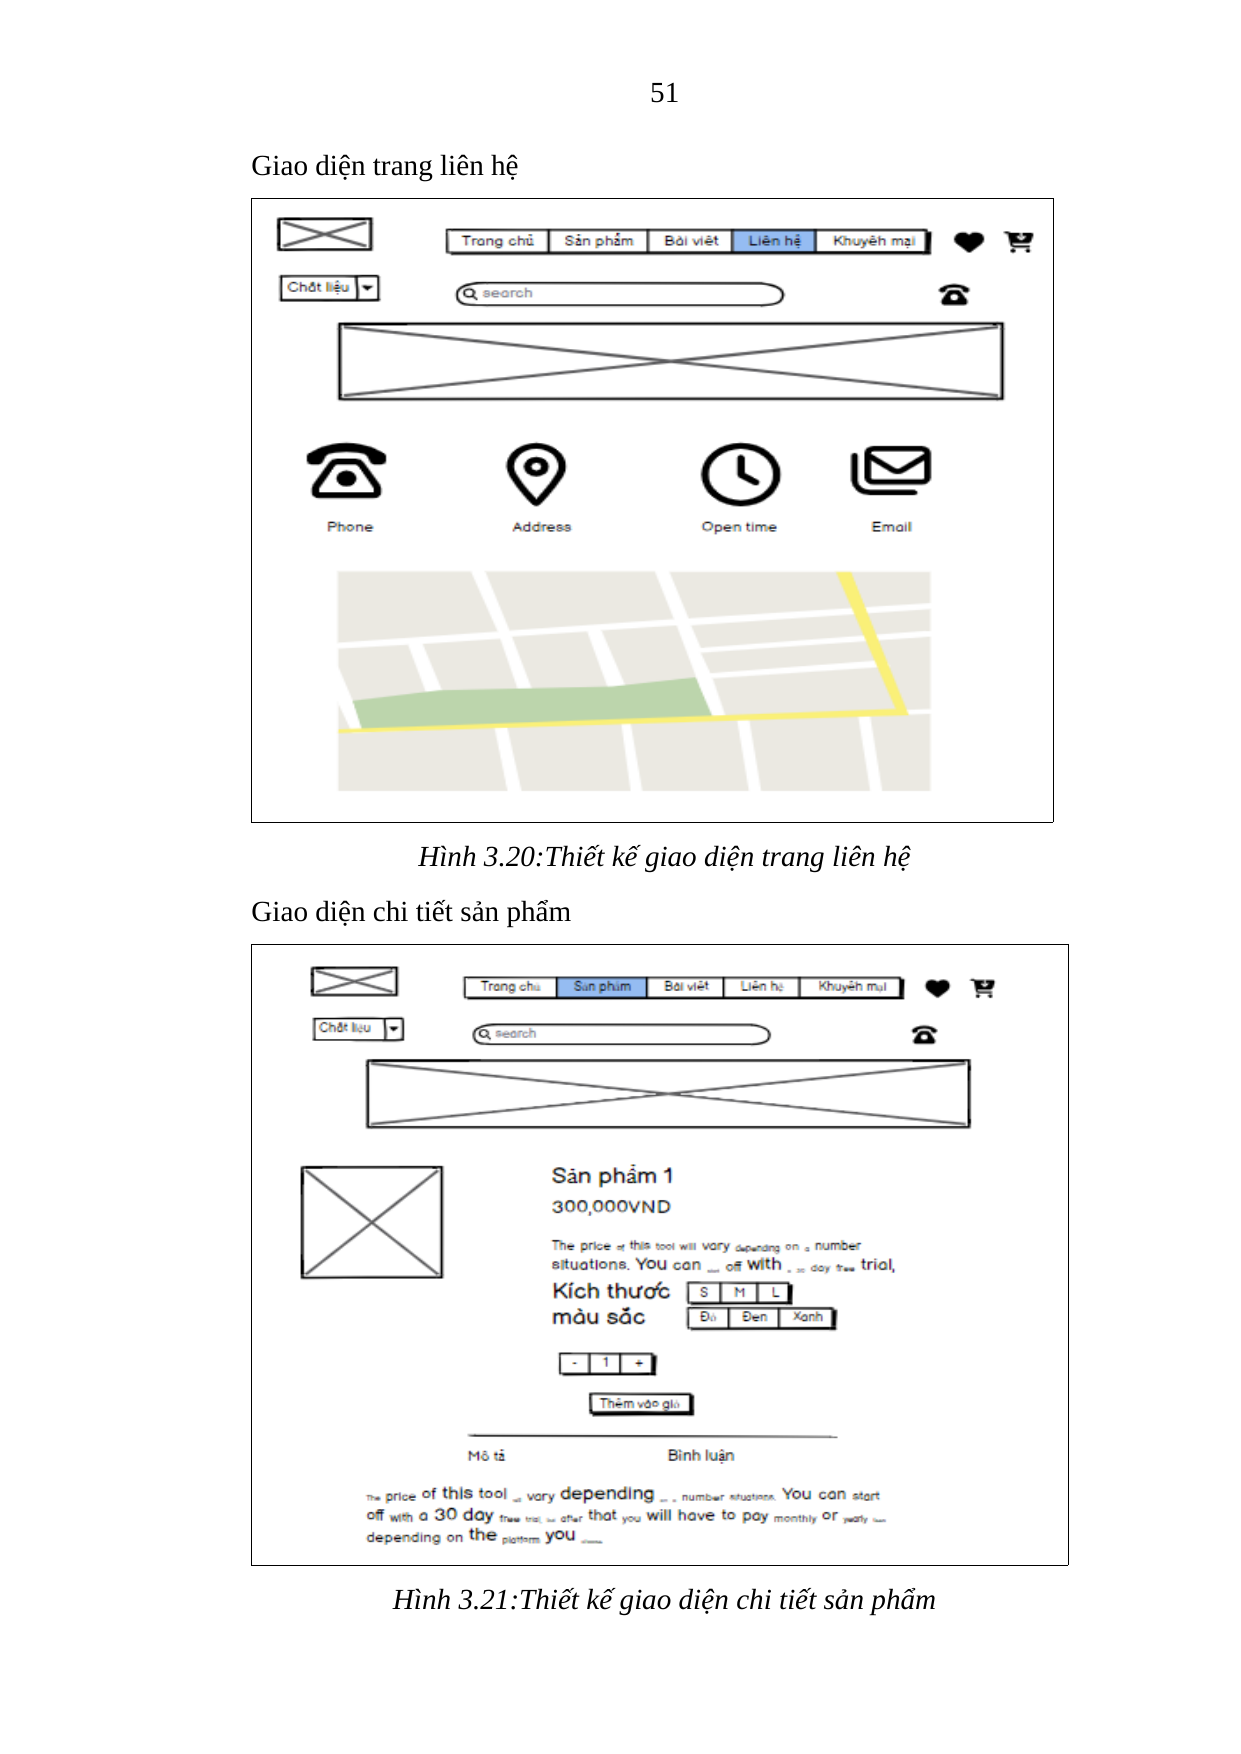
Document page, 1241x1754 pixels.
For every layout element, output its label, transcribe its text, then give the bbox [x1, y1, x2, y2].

picture [252, 945, 1068, 1565]
text Hình 3.21:Thiết kế giao diện chi tiết sản phẩm [207, 1582, 1122, 1616]
text Hình 3.20:Thiết kế giao diện trang liên hệ [207, 839, 1122, 873]
text Giao diện chi tiết sản phẩm [251, 894, 1122, 927]
text Giao diện trang liên hệ [251, 148, 1122, 181]
picture [252, 199, 1053, 822]
